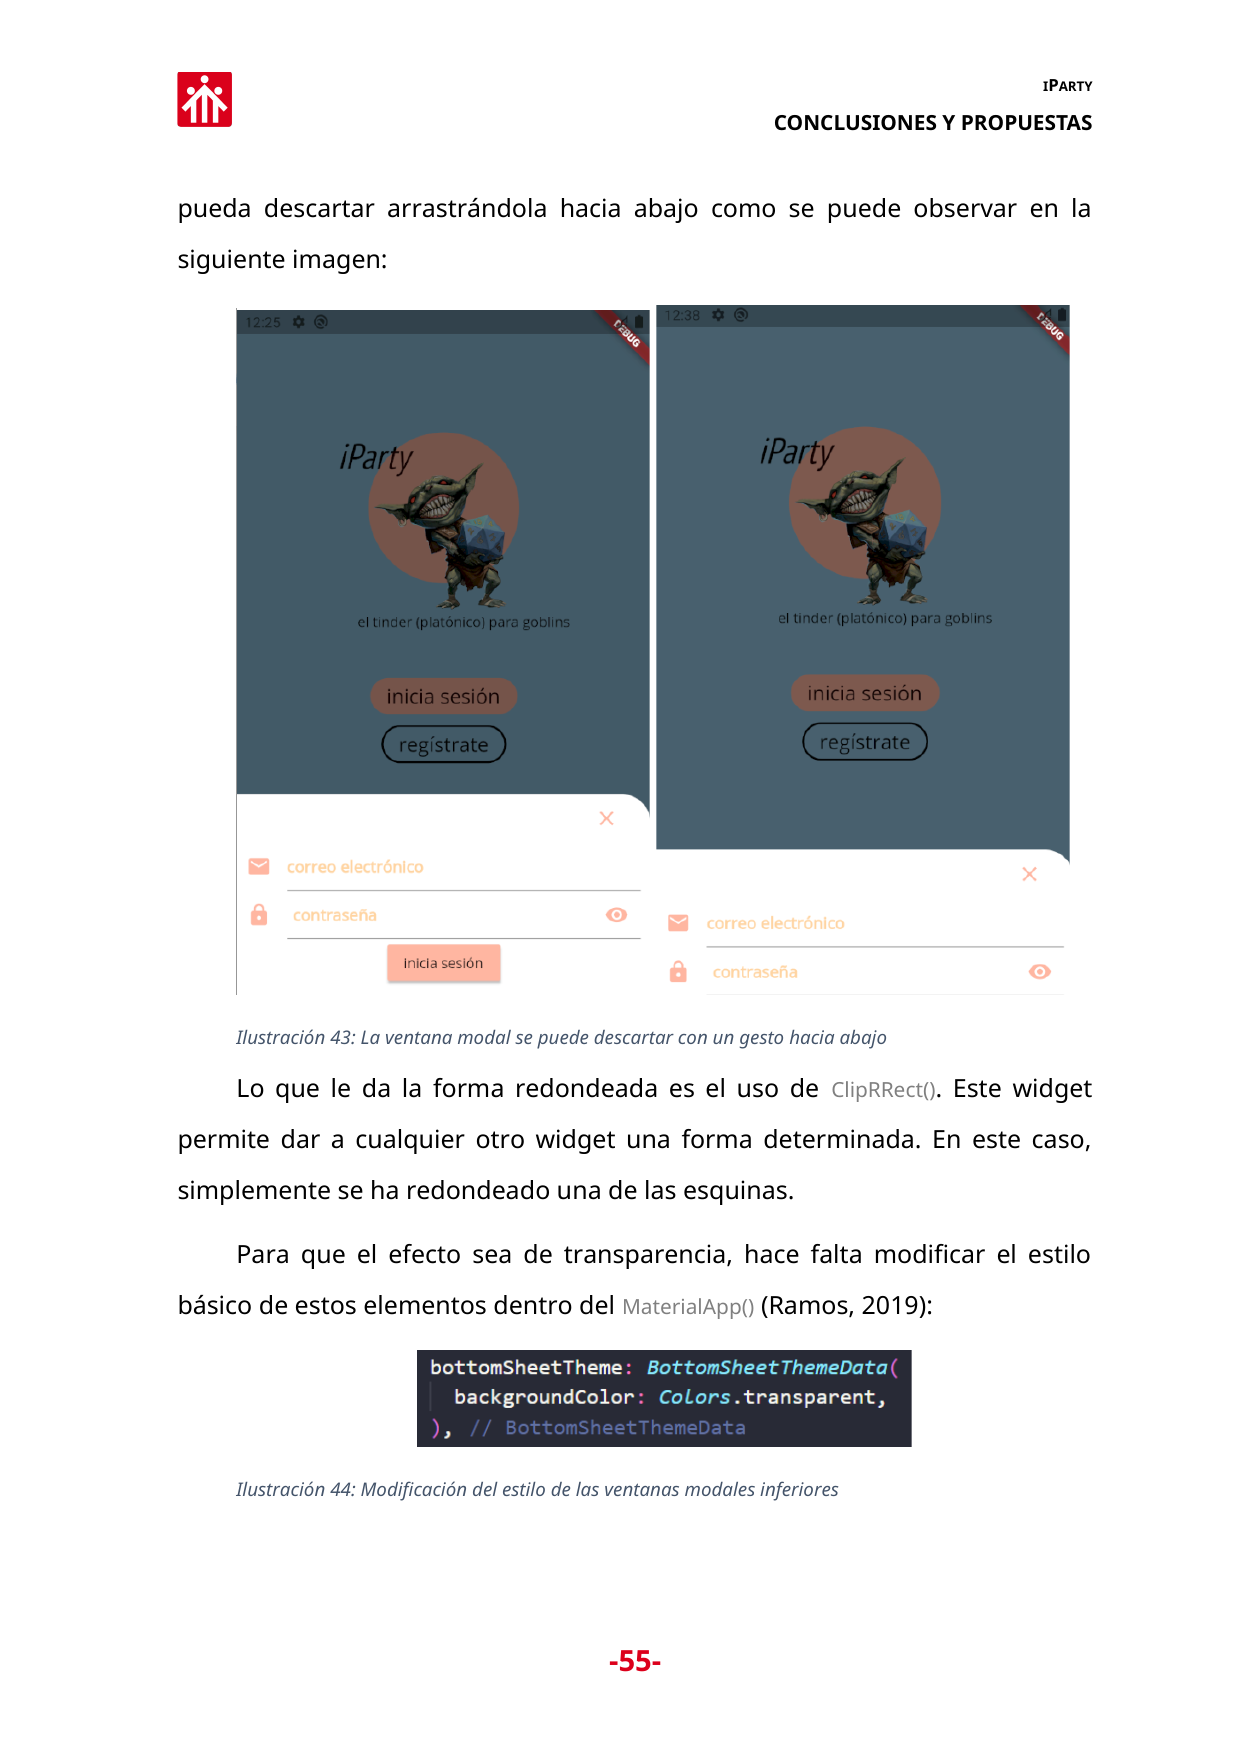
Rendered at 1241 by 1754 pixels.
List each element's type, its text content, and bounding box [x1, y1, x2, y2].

picture [177, 72, 232, 127]
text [177, 191, 1092, 276]
text Lo que le da la forma redondeada es el uso de ClipRRect(). Este widget permite dar a cualquier otro widget una forma determinada. En este caso, simplemente se ha redondeado una de las esquinas. [177, 1071, 1092, 1207]
text Para que el efecto sea de transparencia, hace falta modificar el estilo básico de estos elementos dentro del MaterialApp() : [177, 1236, 1092, 1321]
picture [417, 1350, 912, 1447]
picture [656, 305, 1070, 995]
picture [236, 308, 650, 995]
